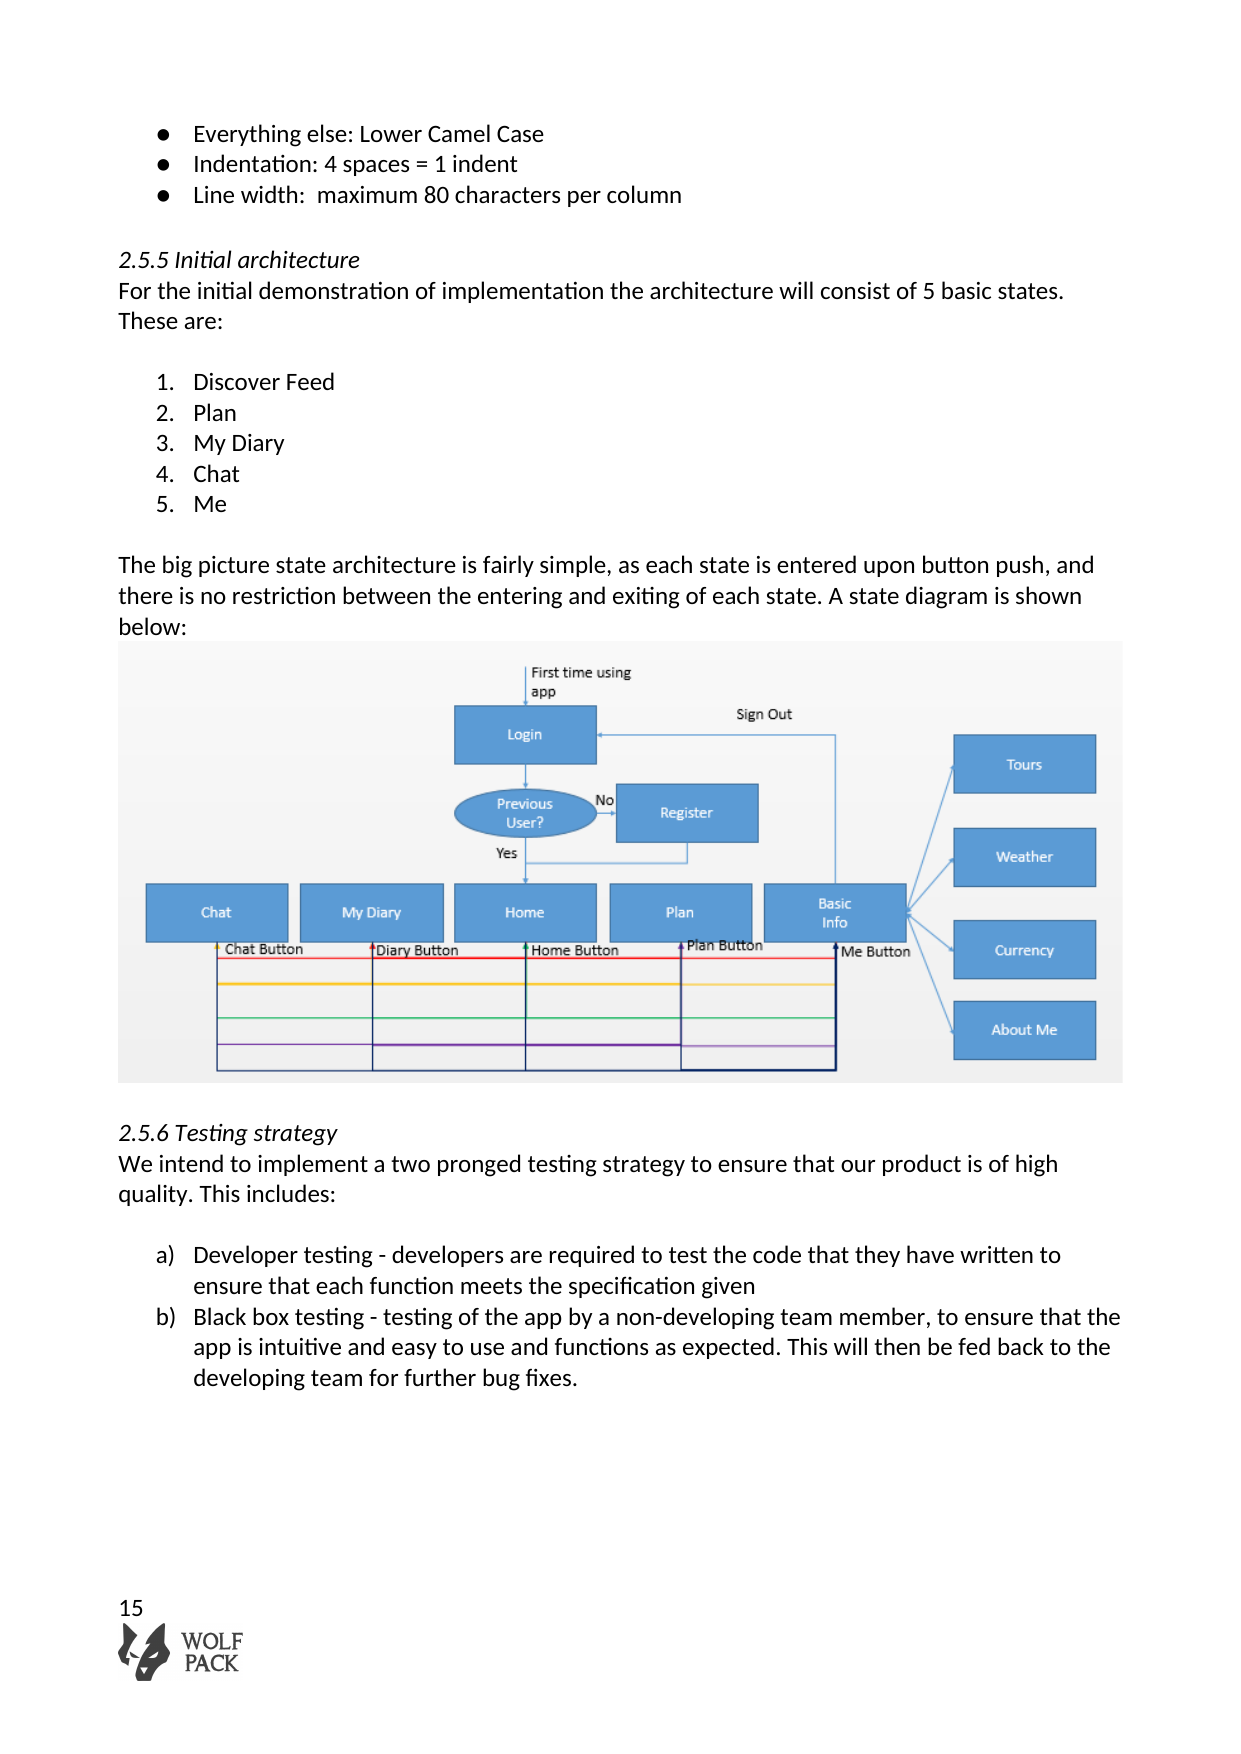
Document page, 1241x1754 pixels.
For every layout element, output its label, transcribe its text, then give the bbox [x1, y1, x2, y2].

text We intend to implement a two pronged testing strategy to ensure that our product is of high quality. This includes: [118, 1148, 1122, 1209]
list Me [156, 488, 1122, 519]
list Developer testing - developers are required to test the code that they have written to ensure that each function meets the specification given [156, 1239, 1122, 1301]
list Everything else: Lower Camel Case [156, 118, 1122, 149]
list My Diary [156, 427, 1122, 458]
subtitle 2.5.6 Testing strategy [118, 1117, 1122, 1148]
list Indentation: 4 spaces = 1 indent [156, 149, 1122, 179]
text For the initial demonstration of implementation the architecture will consist of 5 basic states. These are: [118, 275, 1122, 336]
text The big picture state architecture is fairly simple, as each state is entered upon button push, and there is no restriction between the entering and exiting of each state. A state diagram is shown below: [118, 549, 1122, 641]
picture [118, 641, 1123, 1083]
list Chat [156, 458, 1122, 488]
list Line width: maximum 80 characters per column [156, 179, 1122, 210]
subtitle 2.5.5 Initial architecture [118, 244, 1122, 275]
list Black box testing - testing of the app by a non-developing team member, to ensure that the app is intuitive and easy to use and functions as expected. This will then be fed back to the developing team for further bug fixes. [156, 1301, 1122, 1392]
picture [118, 1623, 243, 1681]
list Discover Feed [156, 366, 1122, 397]
list Plan [156, 397, 1122, 427]
